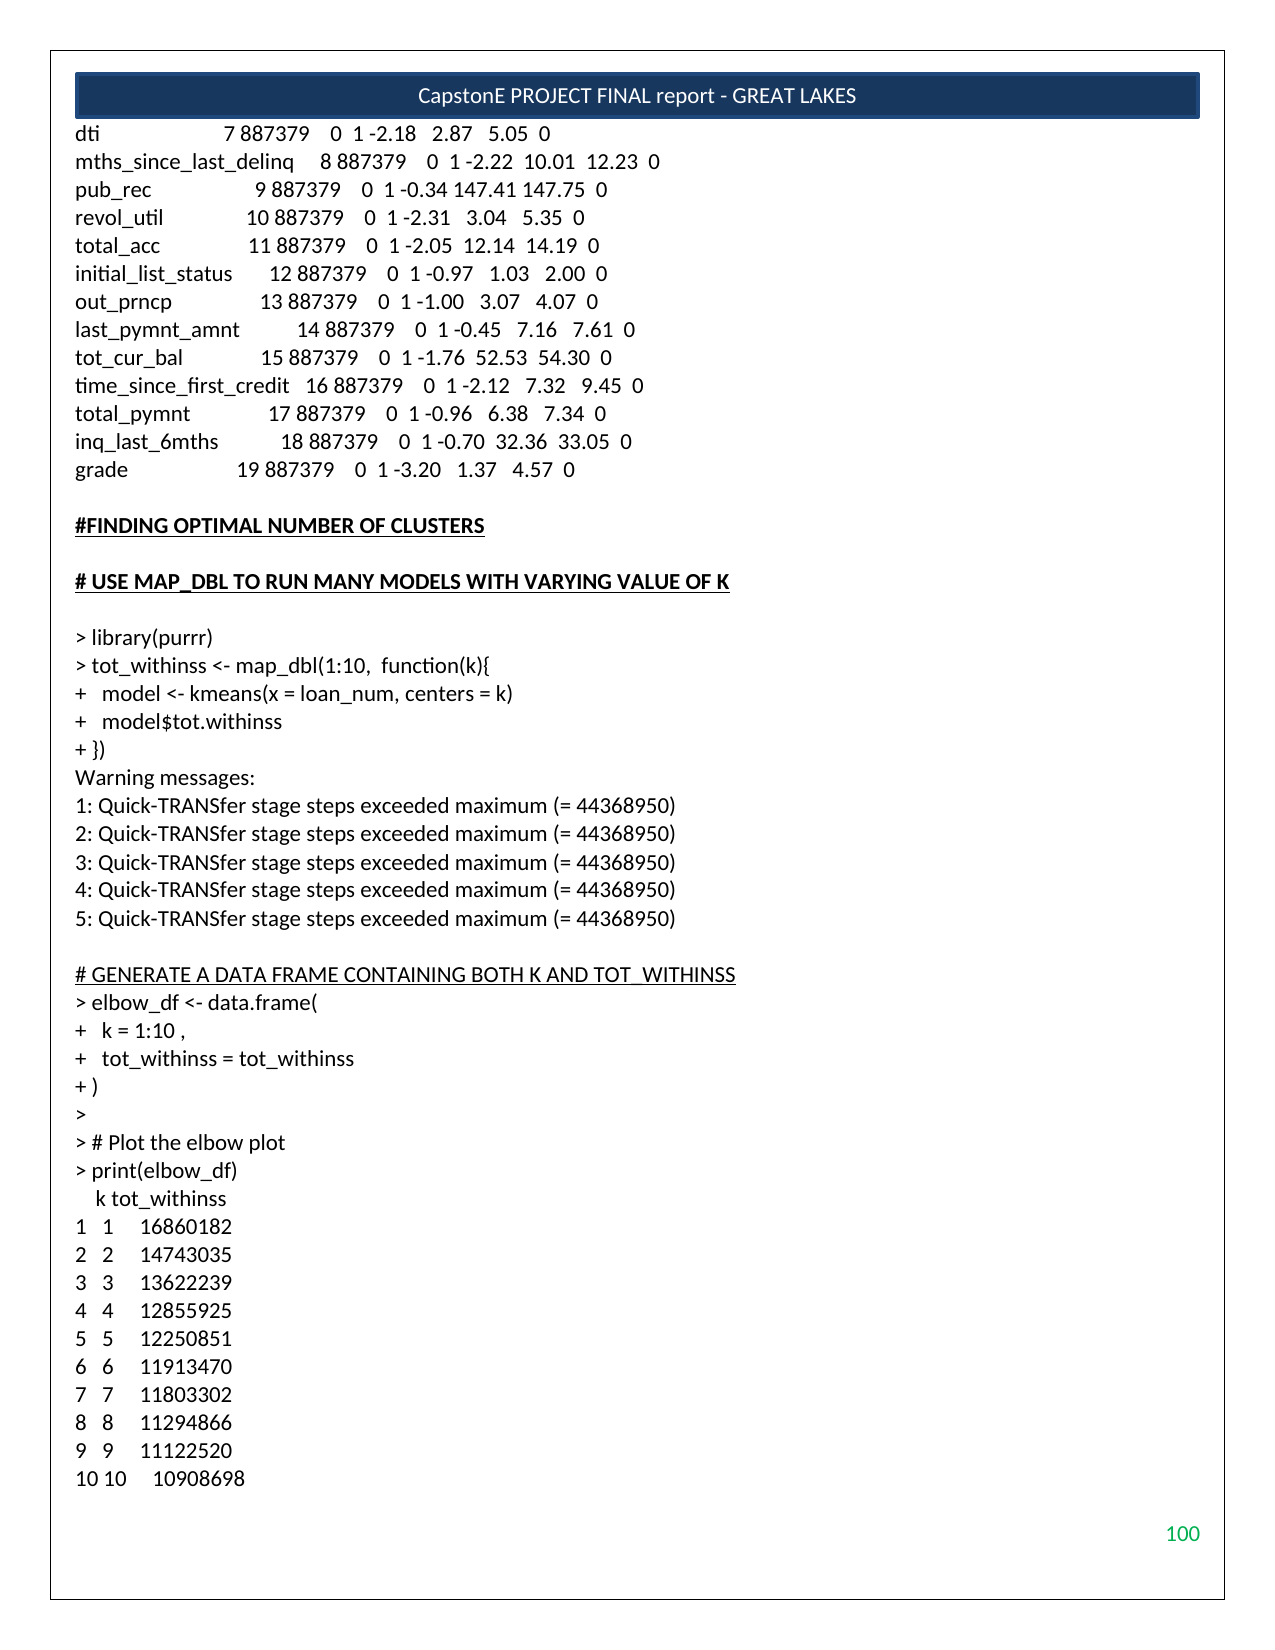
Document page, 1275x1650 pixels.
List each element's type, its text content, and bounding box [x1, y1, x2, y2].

text + tot_withinss = tot_withinss [75, 1044, 1200, 1072]
text out_prncp 13 887379 0 1 -1.00 3.07 4.07 0 [75, 287, 1200, 315]
text 5 5 12250851 [75, 1324, 1200, 1352]
text + k = 1:10 , [75, 1016, 1200, 1044]
text 2: Quick-TRANSfer stage steps exceeded maximum (= 44368950) [75, 819, 1200, 848]
text 6 6 11913470 [75, 1352, 1200, 1380]
text + }) [75, 736, 1200, 763]
text #FINDING OPTIMAL NUMBER OF CLUSTERS [75, 511, 1200, 539]
text total_pymnt 17 887379 0 1 -0.96 6.38 7.34 0 [75, 399, 1200, 427]
text 2 2 14743035 [75, 1240, 1200, 1268]
text # USE MAP_DBL TO RUN MANY MODELS WITH VARYING VALUE OF K [75, 567, 1200, 595]
text Warning messages: [75, 763, 1200, 792]
text 1 1 16860182 [75, 1212, 1200, 1240]
text dti 7 887379 0 1 -2.18 2.87 5.05 0 [75, 119, 1200, 147]
text 9 9 11122520 [75, 1436, 1200, 1464]
text > print(elbow_df) [75, 1156, 1200, 1184]
text inq_last_6mths 18 887379 0 1 -0.70 32.36 33.05 0 [75, 427, 1200, 455]
text tot_cur_bal 15 887379 0 1 -1.76 52.53 54.30 0 [75, 343, 1200, 371]
text > # Plot the elbow plot [75, 1128, 1200, 1156]
text > library(purrr) [75, 623, 1200, 651]
text + model$tot.withinss [75, 707, 1200, 736]
text + model <- kmeans(x = loan_num, centers = k) [75, 679, 1200, 707]
text 3 3 13622239 [75, 1268, 1200, 1296]
text 1: Quick-TRANSfer stage steps exceeded maximum (= 44368950) [75, 792, 1200, 819]
text 3: Quick-TRANSfer stage steps exceeded maximum (= 44368950) [75, 848, 1200, 876]
text 8 8 11294866 [75, 1408, 1200, 1436]
text initial_list_status 12 887379 0 1 -0.97 1.03 2.00 0 [75, 259, 1200, 287]
text k tot_withinss [75, 1184, 1200, 1212]
text 4: Quick-TRANSfer stage steps exceeded maximum (= 44368950) [75, 876, 1200, 904]
text > elbow_df <- data.frame( [75, 988, 1200, 1016]
text > [75, 1100, 1200, 1128]
text 10 10 10908698 [75, 1464, 1200, 1492]
text 5: Quick-TRANSfer stage steps exceeded maximum (= 44368950) [75, 904, 1200, 932]
text grade 19 887379 0 1 -3.20 1.37 4.57 0 [75, 455, 1200, 483]
text 4 4 12855925 [75, 1296, 1200, 1324]
text total_acc 11 887379 0 1 -2.05 12.14 14.19 0 [75, 231, 1200, 259]
text + ) [75, 1072, 1200, 1100]
text time_since_first_credit 16 887379 0 1 -2.12 7.32 9.45 0 [75, 371, 1200, 399]
text # GENERATE A DATA FRAME CONTAINING BOTH K AND TOT_WITHINSS [75, 960, 1200, 988]
text 7 7 11803302 [75, 1380, 1200, 1408]
text revol_util 10 887379 0 1 -2.31 3.04 5.35 0 [75, 203, 1200, 231]
text last_pymnt_amnt 14 887379 0 1 -0.45 7.16 7.61 0 [75, 315, 1200, 343]
text pub_rec 9 887379 0 1 -0.34 147.41 147.75 0 [75, 175, 1200, 203]
text mths_since_last_delinq 8 887379 0 1 -2.22 10.01 12.23 0 [75, 147, 1200, 175]
text > tot_withinss <- map_dbl(1:10, function(k){ [75, 651, 1200, 679]
